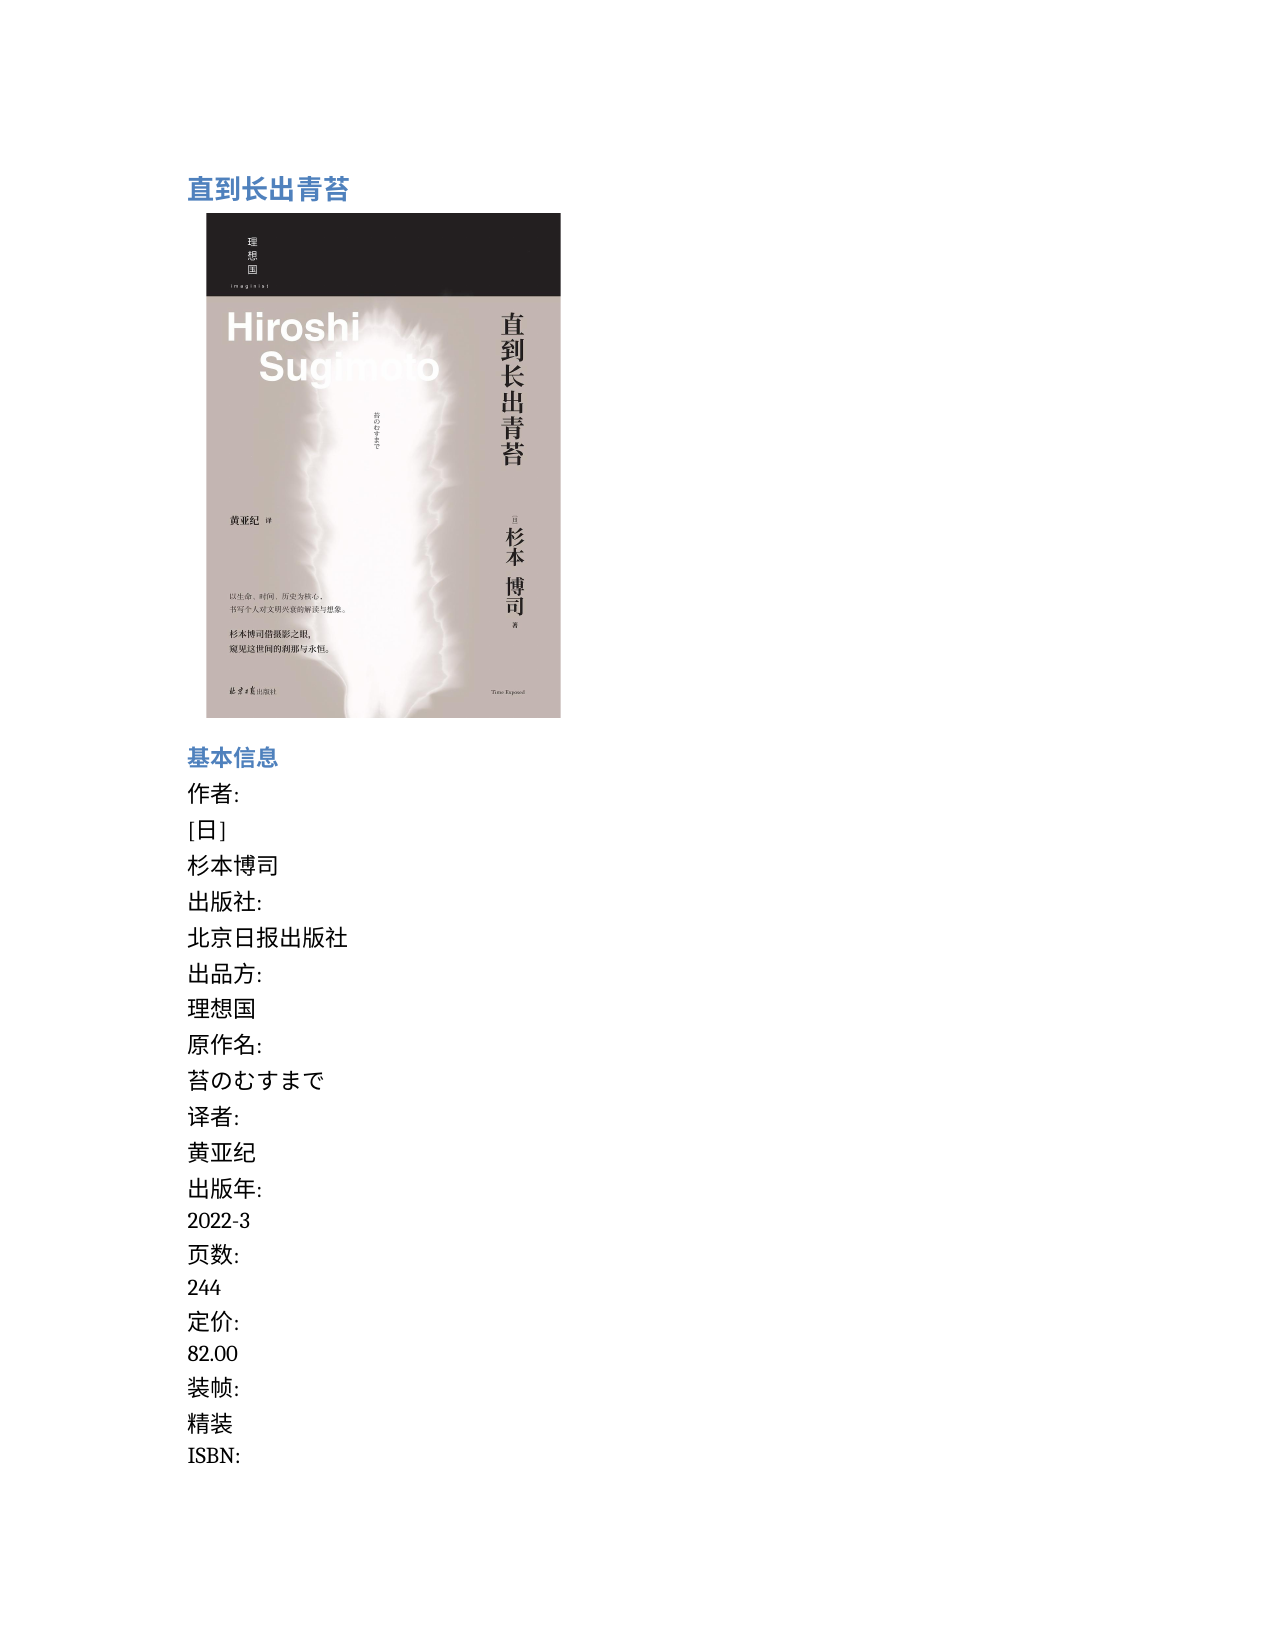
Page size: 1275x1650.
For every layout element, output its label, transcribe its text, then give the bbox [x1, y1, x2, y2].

subtitle 直到长出青苔 [187, 171, 1087, 208]
picture [206, 213, 561, 718]
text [187, 778, 1087, 1469]
subtitle 基本信息 [187, 742, 1087, 773]
